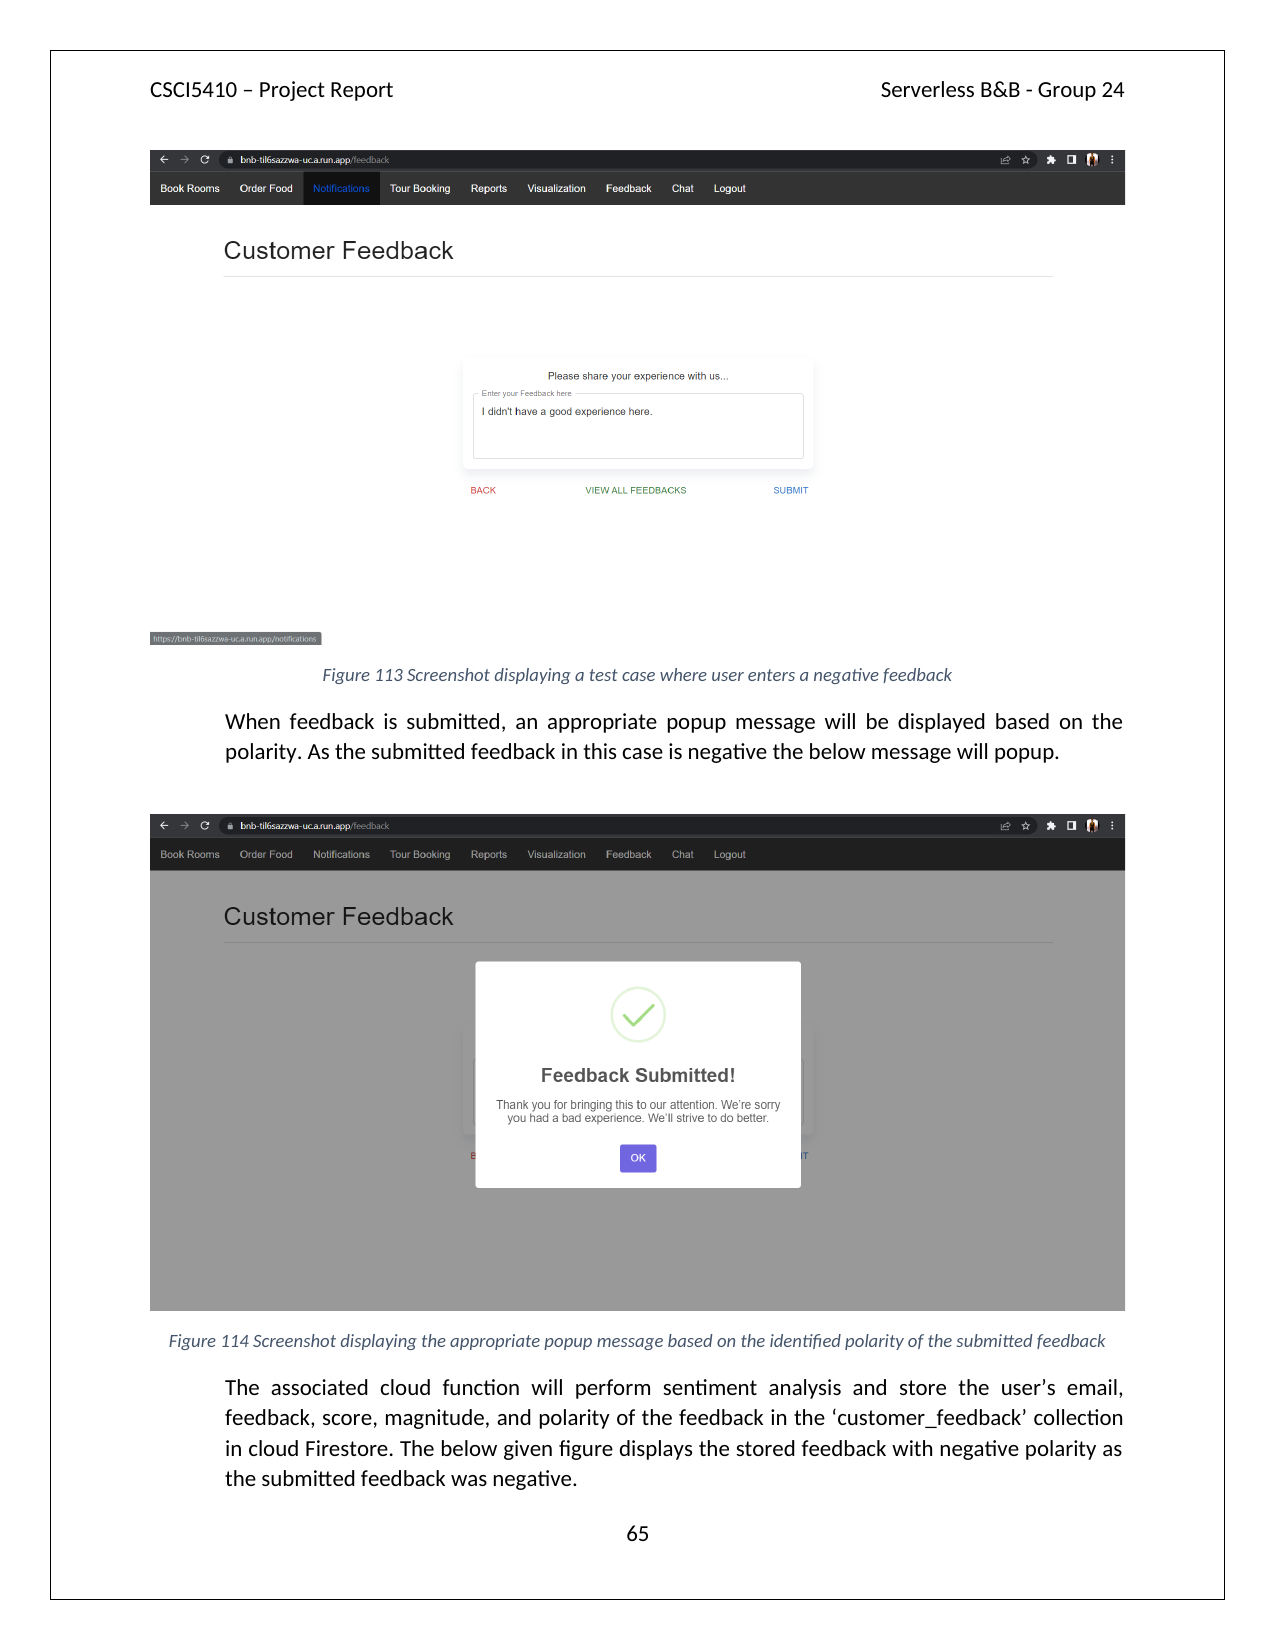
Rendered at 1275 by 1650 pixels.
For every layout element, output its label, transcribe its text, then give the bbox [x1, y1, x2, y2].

text Figure 114 Screenshot displaying the appropriate popup message based on the identified polarity of the submitted feedback [150, 1329, 1125, 1352]
picture [150, 150, 1125, 645]
list The associated cloud function will perform sentiment analysis and store the user’s email, feedback, score, magnitude, and polarity of the feedback in the ‘customer_feedback’ collection in cloud Firestore. The below given figure displays the stored feedback with negative polarity as the submitted feedback was negative. [225, 1373, 1125, 1492]
list When feedback is submitted, an appropriate popup message will be displayed based on the polarity. As the submitted feedback in this case is negative the below message will popup. [225, 707, 1125, 765]
text Figure 113 Screenshot displaying a test case where user enters a negative feedback [150, 663, 1125, 686]
picture [150, 814, 1125, 1311]
